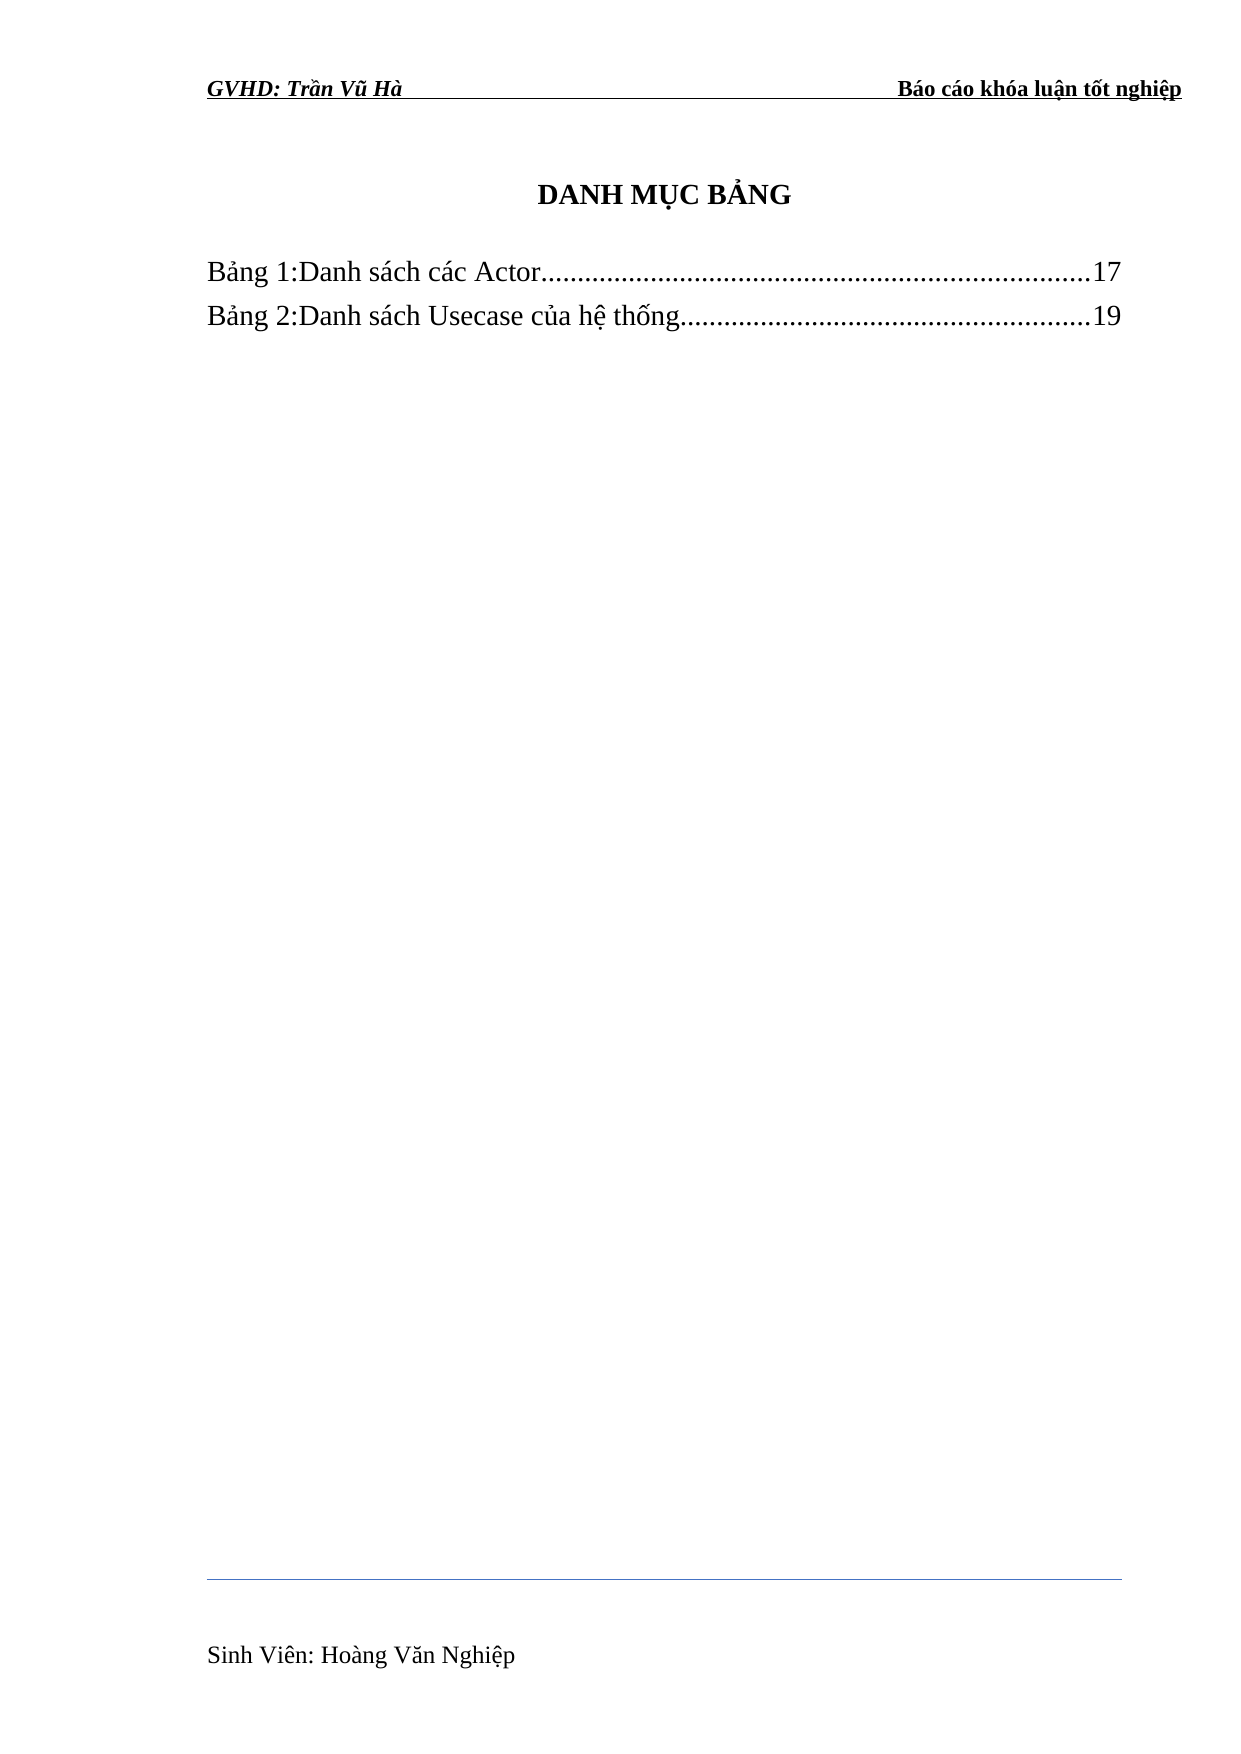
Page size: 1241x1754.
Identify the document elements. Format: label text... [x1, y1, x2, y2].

text Bảng 1:Danh sách các Actor 17 [207, 254, 1122, 288]
text DANH MỤC BẢNG [207, 177, 1122, 211]
text Bảng 2:Danh sách Usecase của hệ thống 19 [207, 298, 1122, 331]
